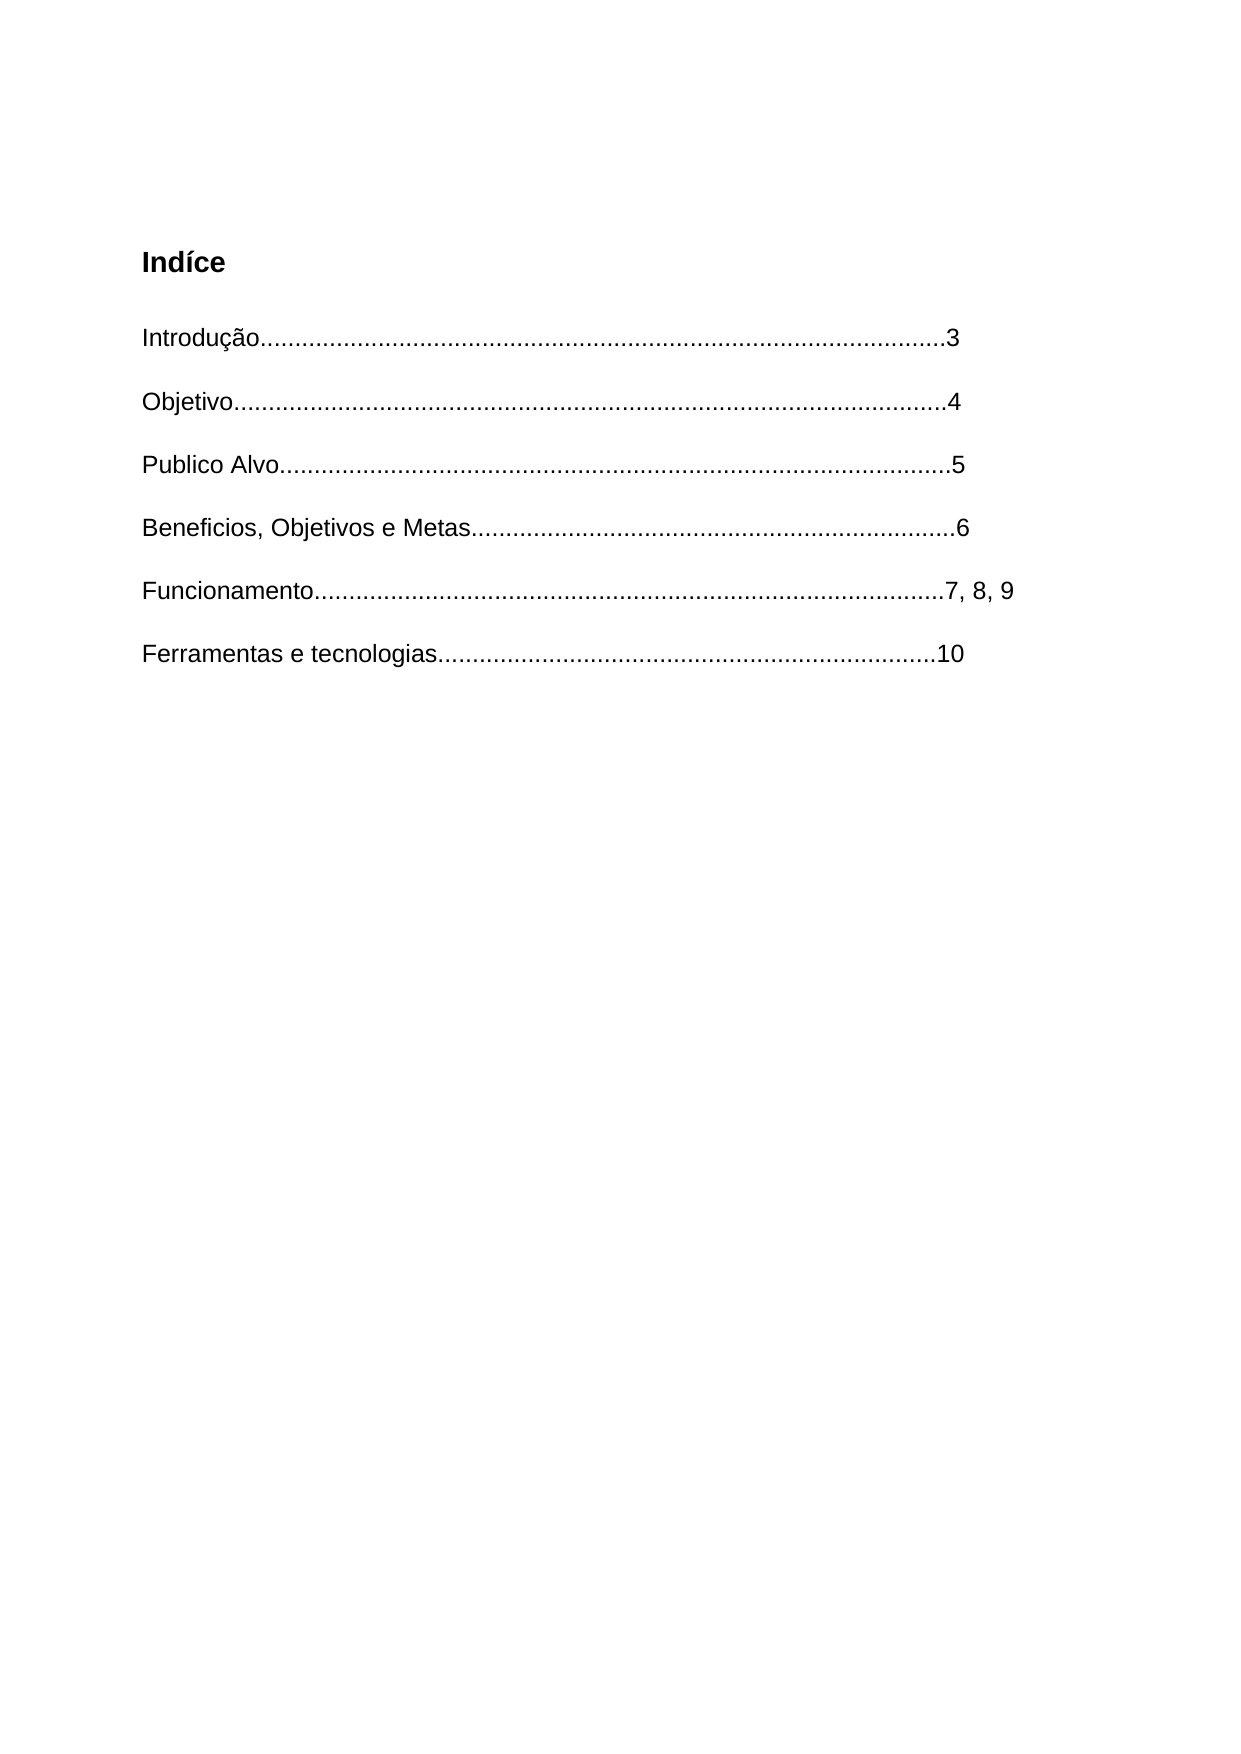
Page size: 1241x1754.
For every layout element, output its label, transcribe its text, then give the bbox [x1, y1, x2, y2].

text Objetivo.......................................................................................................4 [142, 387, 1103, 415]
text Indíce [142, 245, 1103, 278]
text Publico Alvo.................................................................................................5 [142, 450, 1103, 478]
text Beneficios, Objetivos e Metas......................................................................6 [142, 513, 1103, 542]
text Funcionamento...........................................................................................7, 8, 9 [142, 576, 1103, 605]
text Introdução...................................................................................................3 [142, 323, 1103, 352]
text Ferramentas e tecnologias........................................................................10 [142, 639, 1103, 668]
